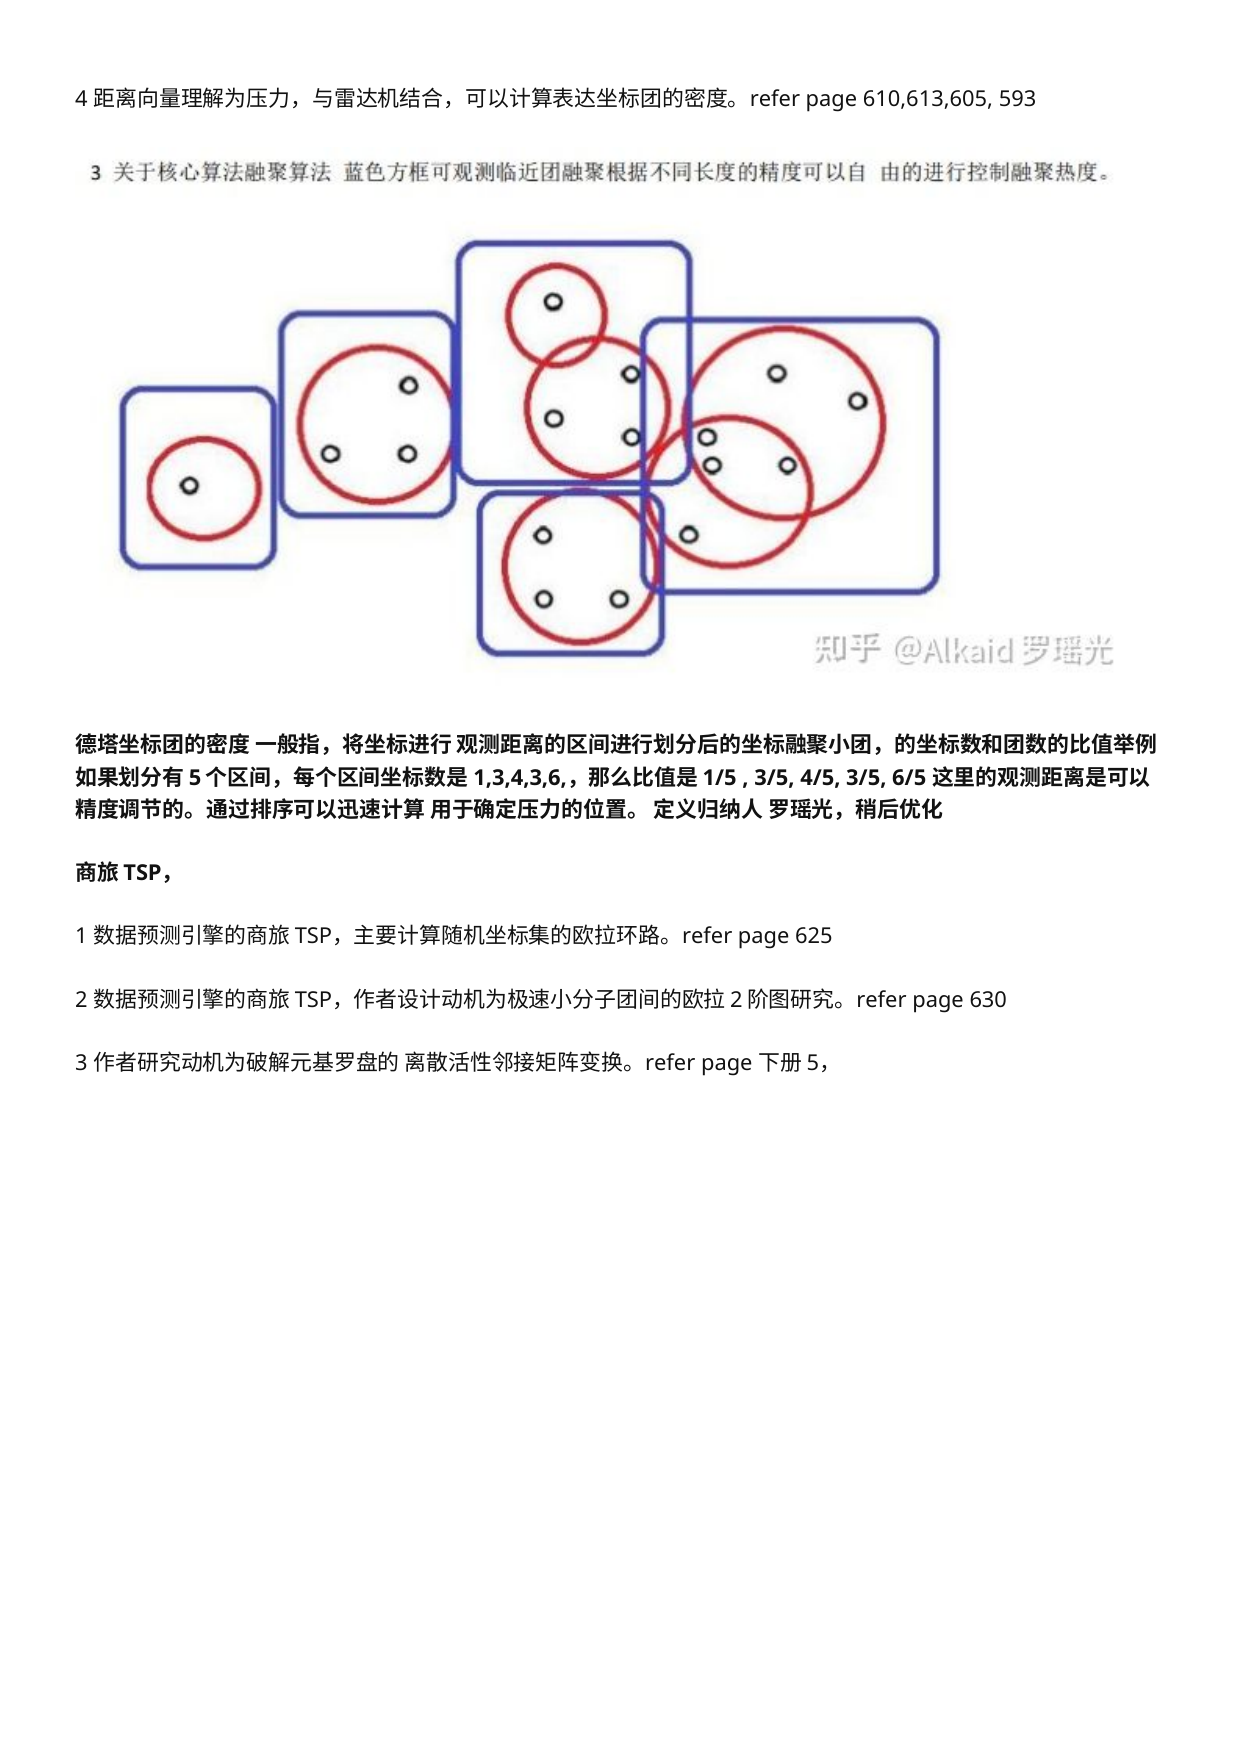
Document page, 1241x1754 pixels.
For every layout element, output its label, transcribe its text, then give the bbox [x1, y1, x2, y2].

text 3 作者研究动机为破解元基罗盘的 离散活性邻接矩阵变换。refer page 下册5， [75, 1044, 1165, 1077]
text 4 距离向量理解为压力，与雷达机结合，可以计算表达坐标团的密度。refer page 610,613,605, 593 [749, 81, 1165, 113]
text 2 数据预测引擎的商旅TSP，作者设计动机为极速小分子团间的欧拉2阶图研究。refer page 630 [75, 981, 1165, 1014]
text 商旅TSP， [75, 855, 1165, 888]
picture [75, 147, 1139, 693]
text 德塔坐标团的密度 一般指，将坐标进行 观测距离的区间进行划分后的坐标融聚小团，的坐标数和团数的比值举例 如果划分有5个区间，每个区间坐标数是 1,3,4,3,6,，那么比值是1/5 , 3/5, 4/5, 3/5, 6/5 这里的观测距离是可以精度调节的。通过排序可以迅速计算 用于确定压力的位置。 定义归纳人 罗瑶光，稍后优化 [75, 727, 1165, 824]
text 1 数据预测引擎的商旅TSP，主要计算随机坐标集的欧拉环路。refer page 625 [75, 918, 1165, 951]
